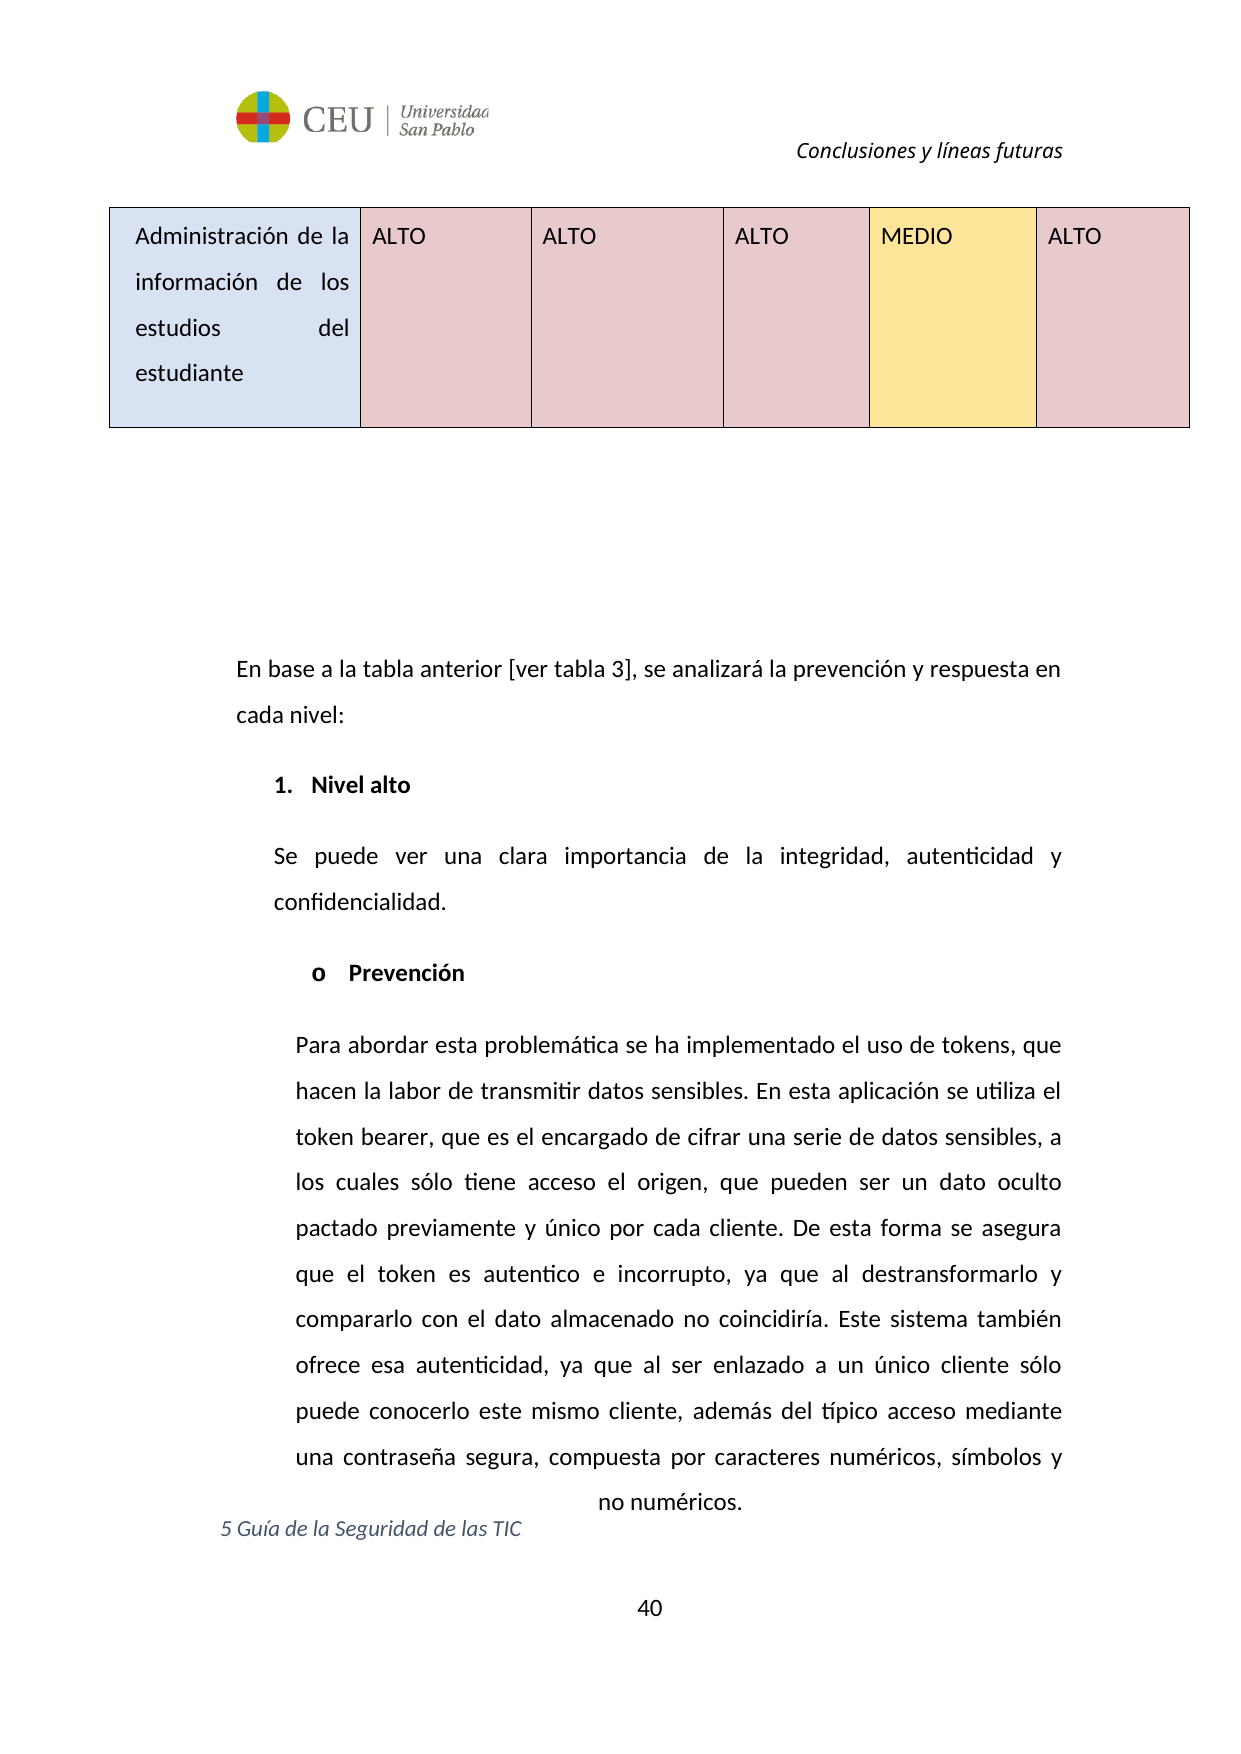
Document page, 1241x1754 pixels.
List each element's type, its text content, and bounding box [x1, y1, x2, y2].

text En base a la tabla anterior [ver tabla 3], se analizará la prevención y respuesta en cada nivel: [236, 653, 1063, 729]
text Se puede ver una clara importancia de la integridad, autenticidad y confidencialidad. [274, 840, 1063, 916]
picture [235, 89, 489, 143]
table_cell ALTO [532, 208, 723, 427]
list Nivel alto [274, 769, 1063, 800]
table_cell MEDIO [870, 208, 1036, 427]
table_cell ALTO [361, 208, 531, 427]
table_cell Administración de la información de los estudios del estudiante [110, 208, 360, 427]
text Para abordar esta problemática se ha implementado el uso de tokens, que hacen la labor de transmitir datos sensibles. En esta aplicación se utiliza el token bearer, que es el encargado de cifrar una serie de datos sensibles, a los cuales sólo tiene acceso el origen, que pueden ser un dato oculto pactado previamente y único por cada cliente. De esta forma se asegura que el token es autentico e incorrupto, ya que al destransformarlo y compararlo con el dato almacenado no coincidiría. Este sistema también ofrece esa autenticidad, ya que al ser enlazado a un único cliente sólo puede conocerlo este mismo cliente, además del típico acceso mediante una contraseña segura, compuesta por caracteres numéricos, símbolos y no numéricos. [295, 1029, 1063, 1517]
table_cell ALTO [1037, 208, 1189, 427]
table_cell ALTO [724, 208, 869, 427]
list Prevención [311, 957, 1063, 988]
